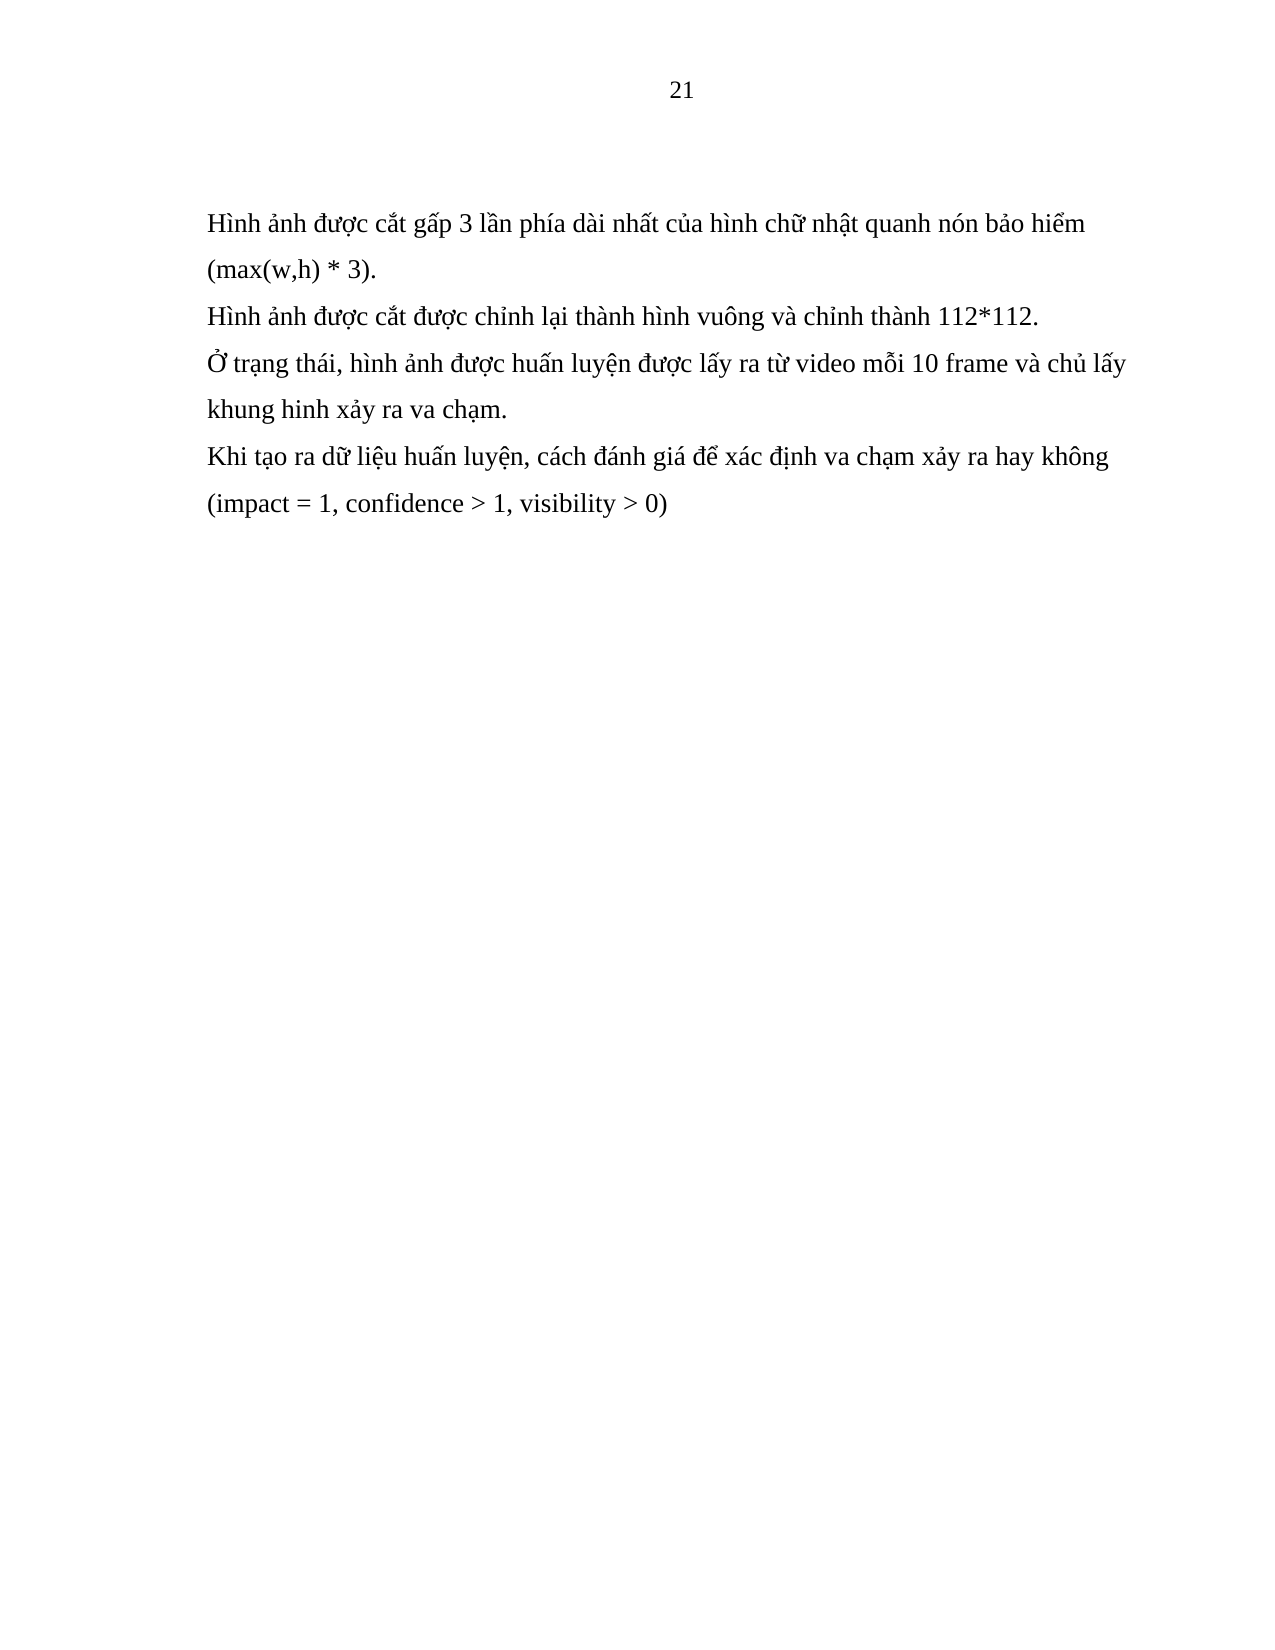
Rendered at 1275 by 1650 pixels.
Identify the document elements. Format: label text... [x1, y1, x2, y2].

text Hình ảnh được cắt được chỉnh lại thành hình vuông và chỉnh thành 112*112. [207, 300, 1157, 331]
text Hình ảnh được cắt gấp 3 lần phía dài nhất của hình chữ nhật quanh nón bảo hiểm (max(w,h) * 3). [207, 207, 1157, 284]
text Khi tạo ra dữ liệu huấn luyện, cách đánh giá để xác định va chạm xảy ra hay không (impact = 1, confidence > 1, visibility > 0) [207, 440, 1157, 518]
text Ở trạng thái, hình ảnh được huấn luyện được lấy ra từ video mỗi 10 frame và chủ lấy khung hinh xảy ra va chạm. [207, 347, 1157, 424]
